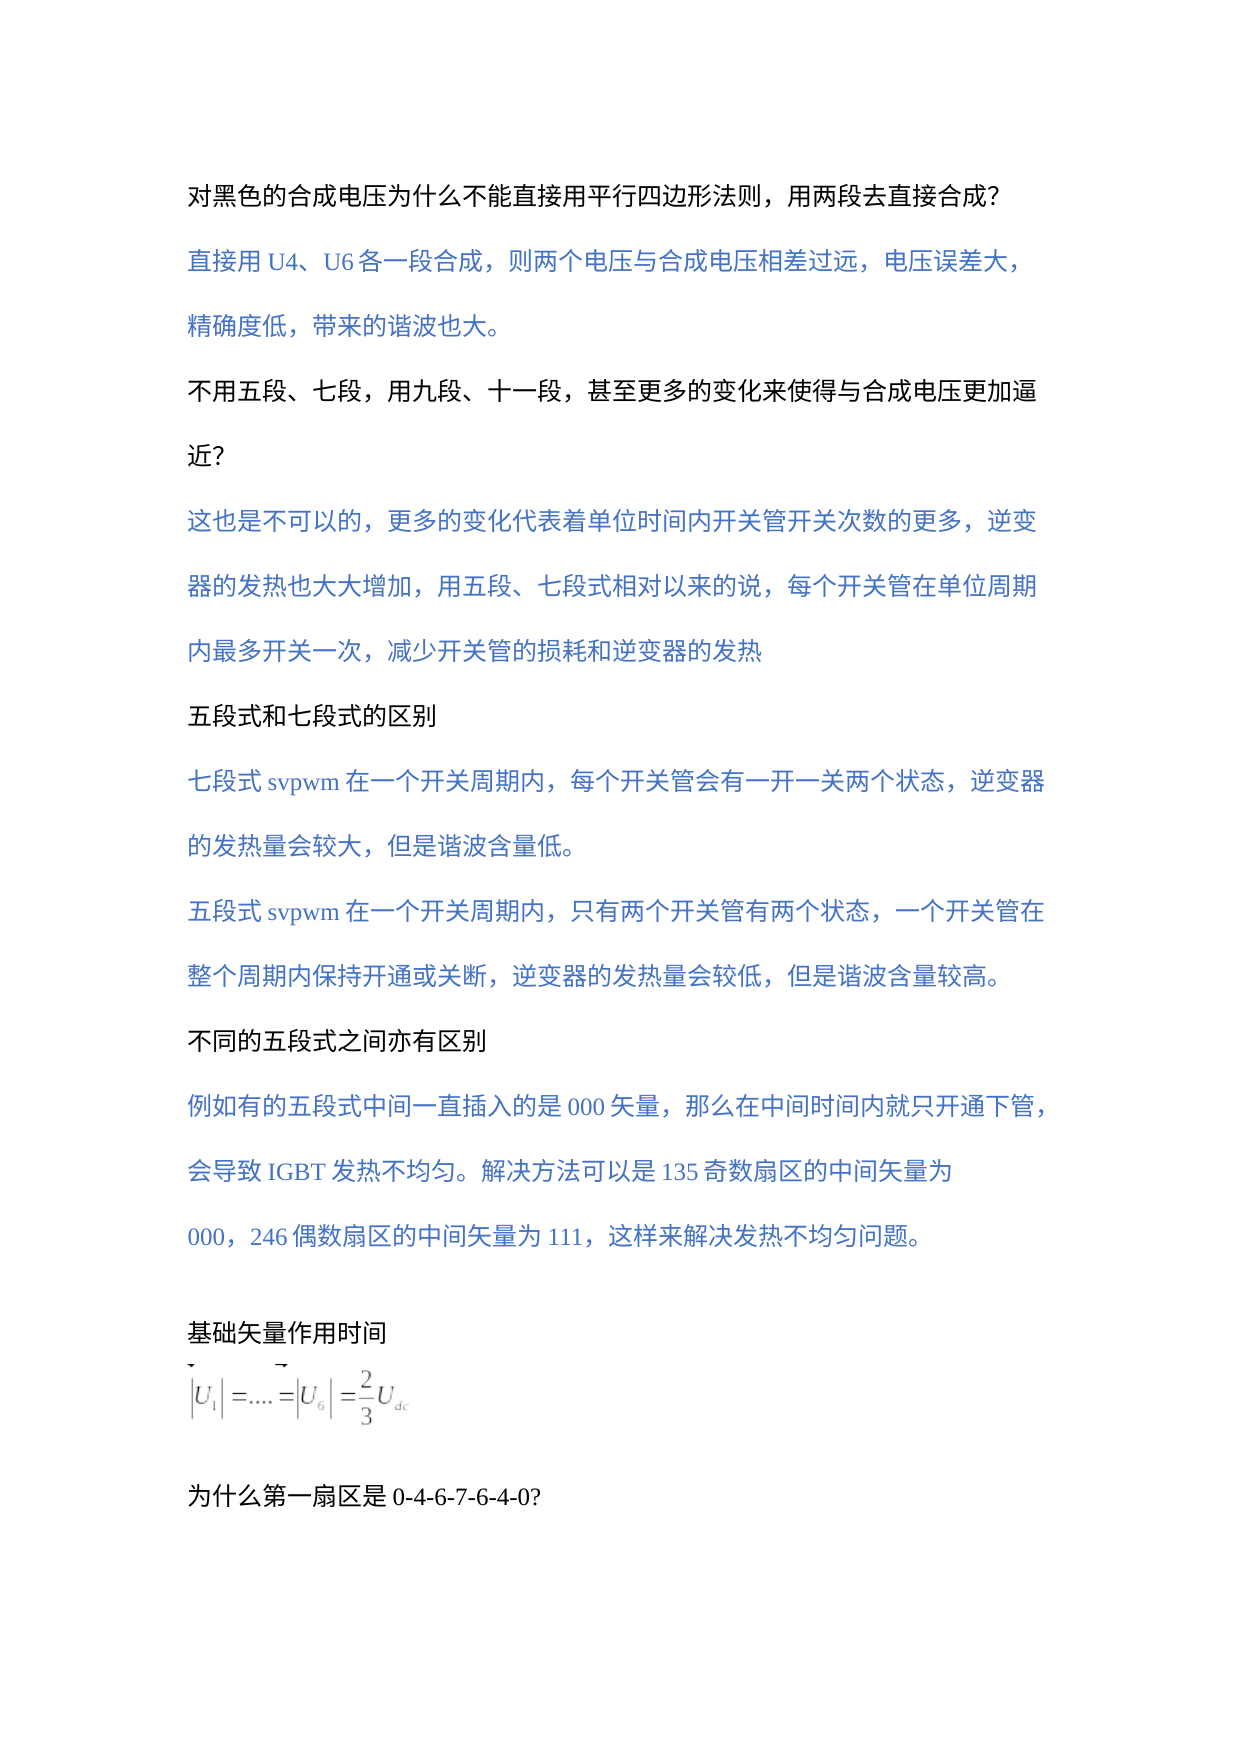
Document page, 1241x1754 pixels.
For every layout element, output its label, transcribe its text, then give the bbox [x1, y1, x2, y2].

text 对黑色的合成电压为什么不能直接用平行四边形法则，用两段去直接合成？ [187, 162, 1053, 227]
text 这也是不可以的，更多的变化代表着单位时间内开关管开关次数的更多，逆变器的发热也大大增加，用五段、七段式相对以来的说，每个开关管在单位周期内最多开关一次，减少开关管的损耗和逆变器的发热 [187, 487, 1053, 682]
text 例如有的五段式中间一直插入的是000矢量，那么在中间时间内就只开通下管，会导致IGBT发热不均匀。解决方法可以是135奇数扇区的中间矢量为000，246偶数扇区的中间矢量为111，这样来解决发热不均匀问题。 [187, 1072, 1053, 1267]
text 五段式svpwm在一个开关周期内，只有两个开关管有两个状态，一个开关管在整个周期内保持开通或关断，逆变器的发热量会较低，但是谐波含量较高。 [187, 877, 1053, 1007]
text 五段式和七段式的区别 [187, 682, 1053, 747]
text 七段式svpwm在一个开关周期内，每个开关管会有一开一关两个状态，逆变器的发热量会较大，但是谐波含量低。 [187, 747, 1053, 877]
text 基础矢量作用时间 [187, 1299, 1053, 1364]
text 不同的五段式之间亦有区别 [187, 1007, 1053, 1072]
text 直接用U4、U6各一段合成，则两个电压与合成电压相差过远，电压误差大，精确度低，带来的谐波也大。 [187, 227, 1053, 357]
text 不用五段、七段，用九段、十一段，甚至更多的变化来使得与合成电压更加逼近？ [187, 357, 1053, 487]
text 为什么第一扇区是0-4-6-7-6-4-0? [187, 1462, 1053, 1527]
